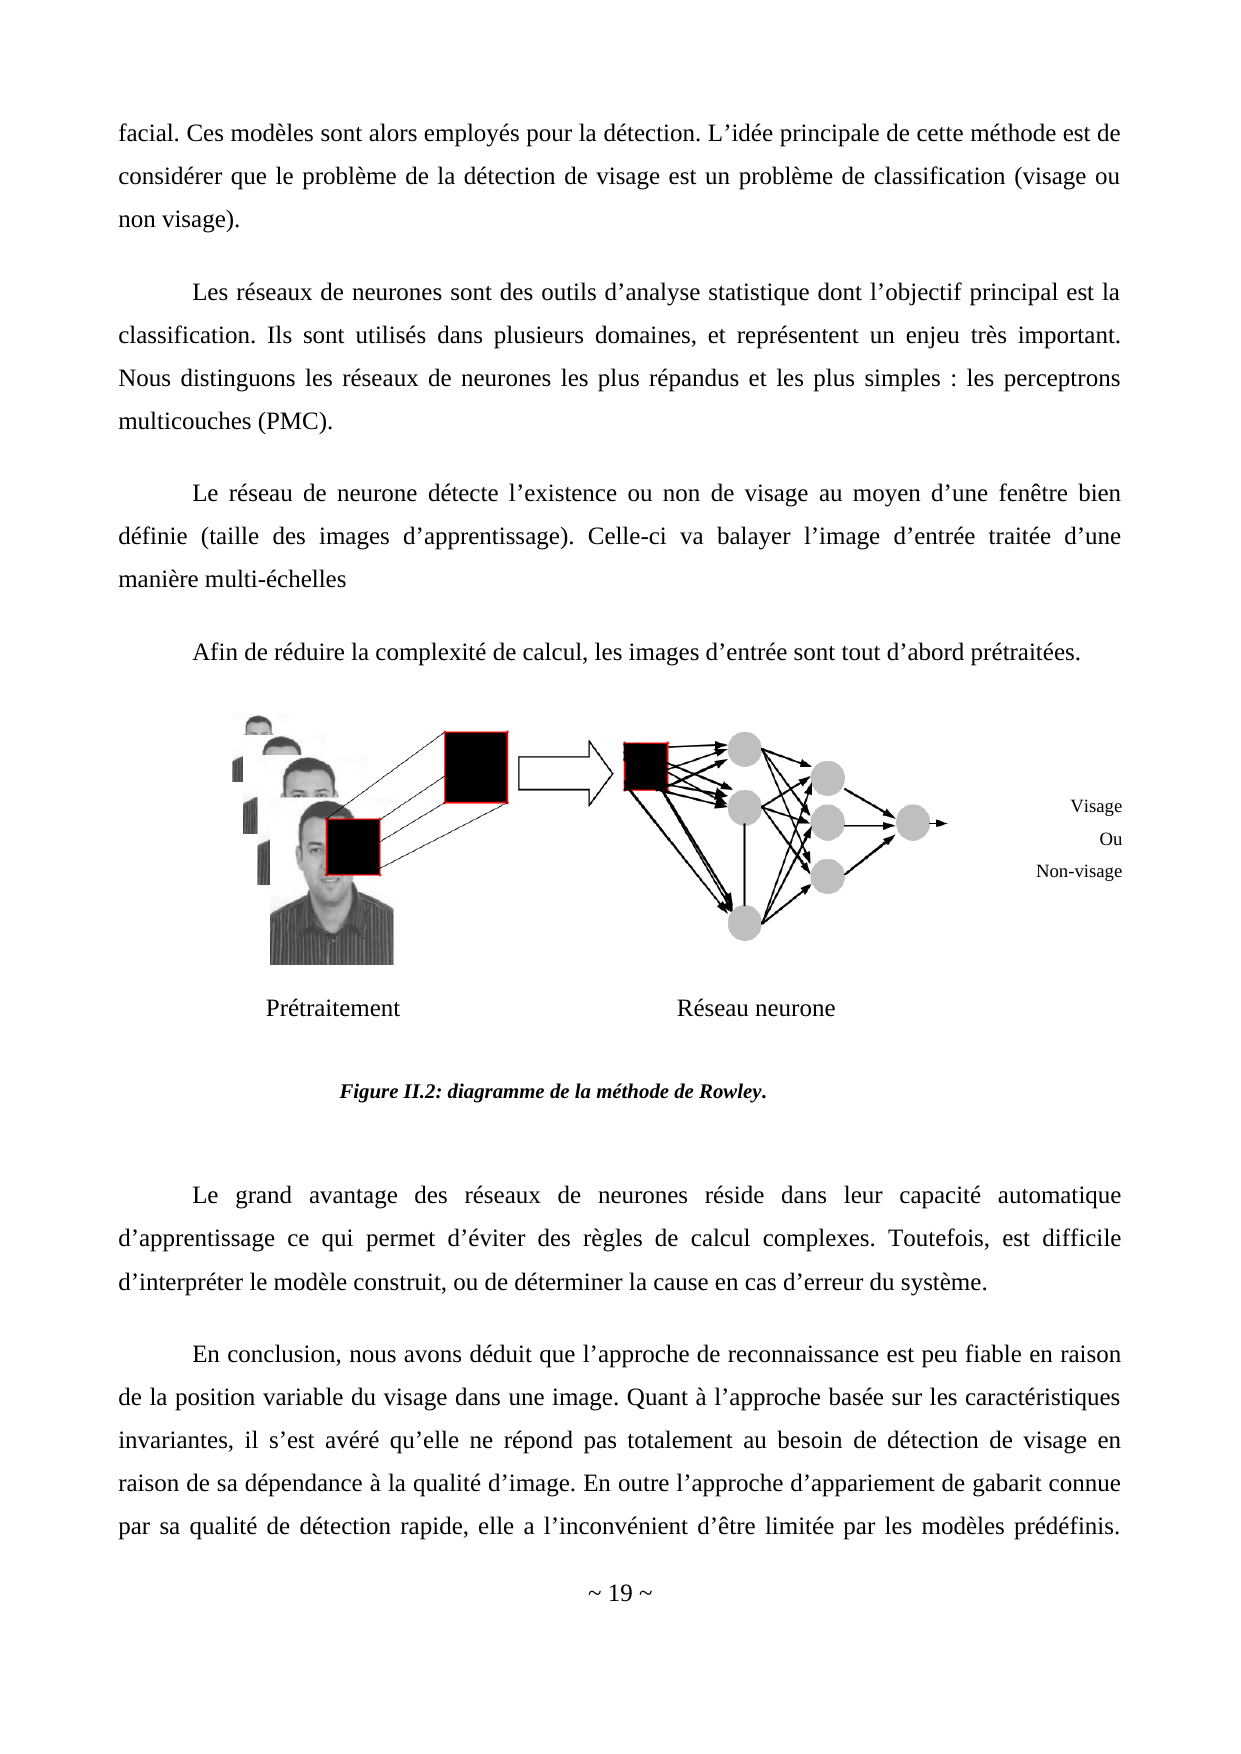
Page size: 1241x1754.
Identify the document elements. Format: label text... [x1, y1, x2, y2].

text Le réseau de neurone détecte l’existence ou non de visage au moyen d’une fenêtre bien définie (taille des images d’apprentissage). Celle-ci va balayer l’image d’entrée traitée d’une manière multi-échelles [118, 478, 1122, 593]
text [118, 118, 1122, 233]
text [118, 1339, 1122, 1540]
picture [232, 817, 951, 828]
text Prétraitement Réseau neurone [192, 993, 1122, 1022]
text Figure II.2: diagramme de la méthode de Rowley. [266, 1079, 1122, 1103]
text Ou [118, 828, 1122, 849]
picture [232, 882, 951, 965]
text Non-visage [118, 860, 1122, 882]
text Le grand avantage des réseaux de neurones réside dans leur capacité automatique d’apprentissage ce qui permet d’éviter des règles de calcul complexes. Toutefois, est difficile d’interpréter le modèle construit, ou de déterminer la cause en cas d’erreur du système. [118, 1180, 1122, 1295]
text Les réseaux de neurones sont des outils d’analyse statistique dont l’objectif principal est la classification. Ils sont utilisés dans plusieurs domaines, et représentent un enjeu très important. Nous distinguons les réseaux de neurones les plus répandus et les plus simples : les perceptrons multicouches (PMC). [118, 277, 1122, 435]
text Afin de réduire la complexité de calcul, les images d’entrée sont tout d’abord prétraitées. [118, 637, 1122, 666]
text Visage [118, 795, 1122, 817]
picture [232, 849, 951, 860]
picture [232, 714, 951, 795]
